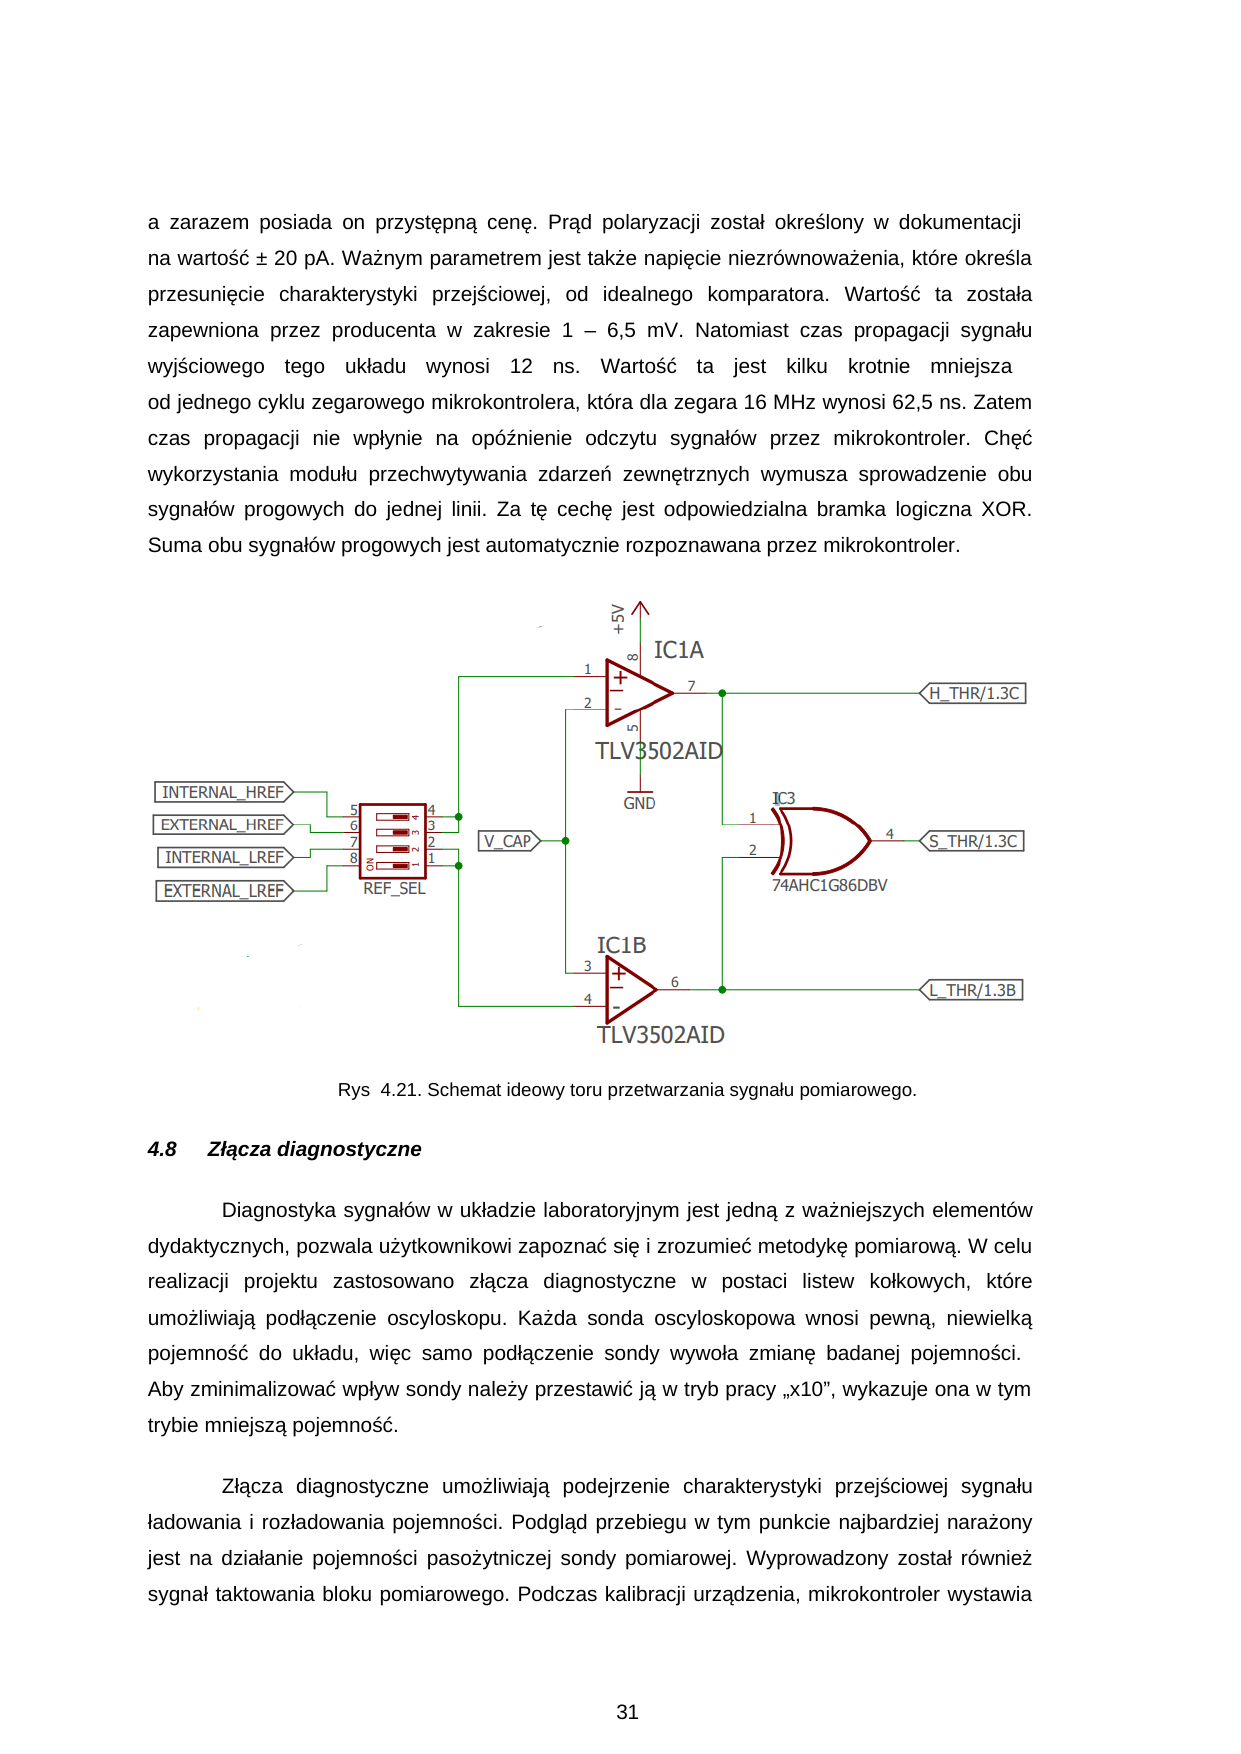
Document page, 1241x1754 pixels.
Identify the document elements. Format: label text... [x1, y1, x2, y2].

picture [147, 594, 1034, 1055]
subtitle Złącza diagnostyczne [148, 1137, 1033, 1161]
subtitle Rys 4.11. Schemat ideowy toru przetwarzania sygnału pomiarowego. [148, 1079, 1033, 1101]
text Diagnostyka sygnałów w układzie laboratoryjnym jest jedną z ważniejszych elementów dydaktycznych, pozwala użytkownikowi zapoznać się i zrozumieć metodykę pomiarową. W celu realizacji projektu zastosowano złącza diagnostyczne w postaci listew kołkowych, które umożliwiają podłączenie oscyloskopu. Każda sonda oscyloskopowa wnosi pewną, niewielką pojemność do układu, więc samo podłączenie sondy wywoła zmianę badanej pojemności. Aby zminimalizować wpływ sondy należy przestawić ją w tryb pracy „x10”, wykazuje ona w tym trybie mniejszą pojemność. [148, 1197, 1033, 1437]
